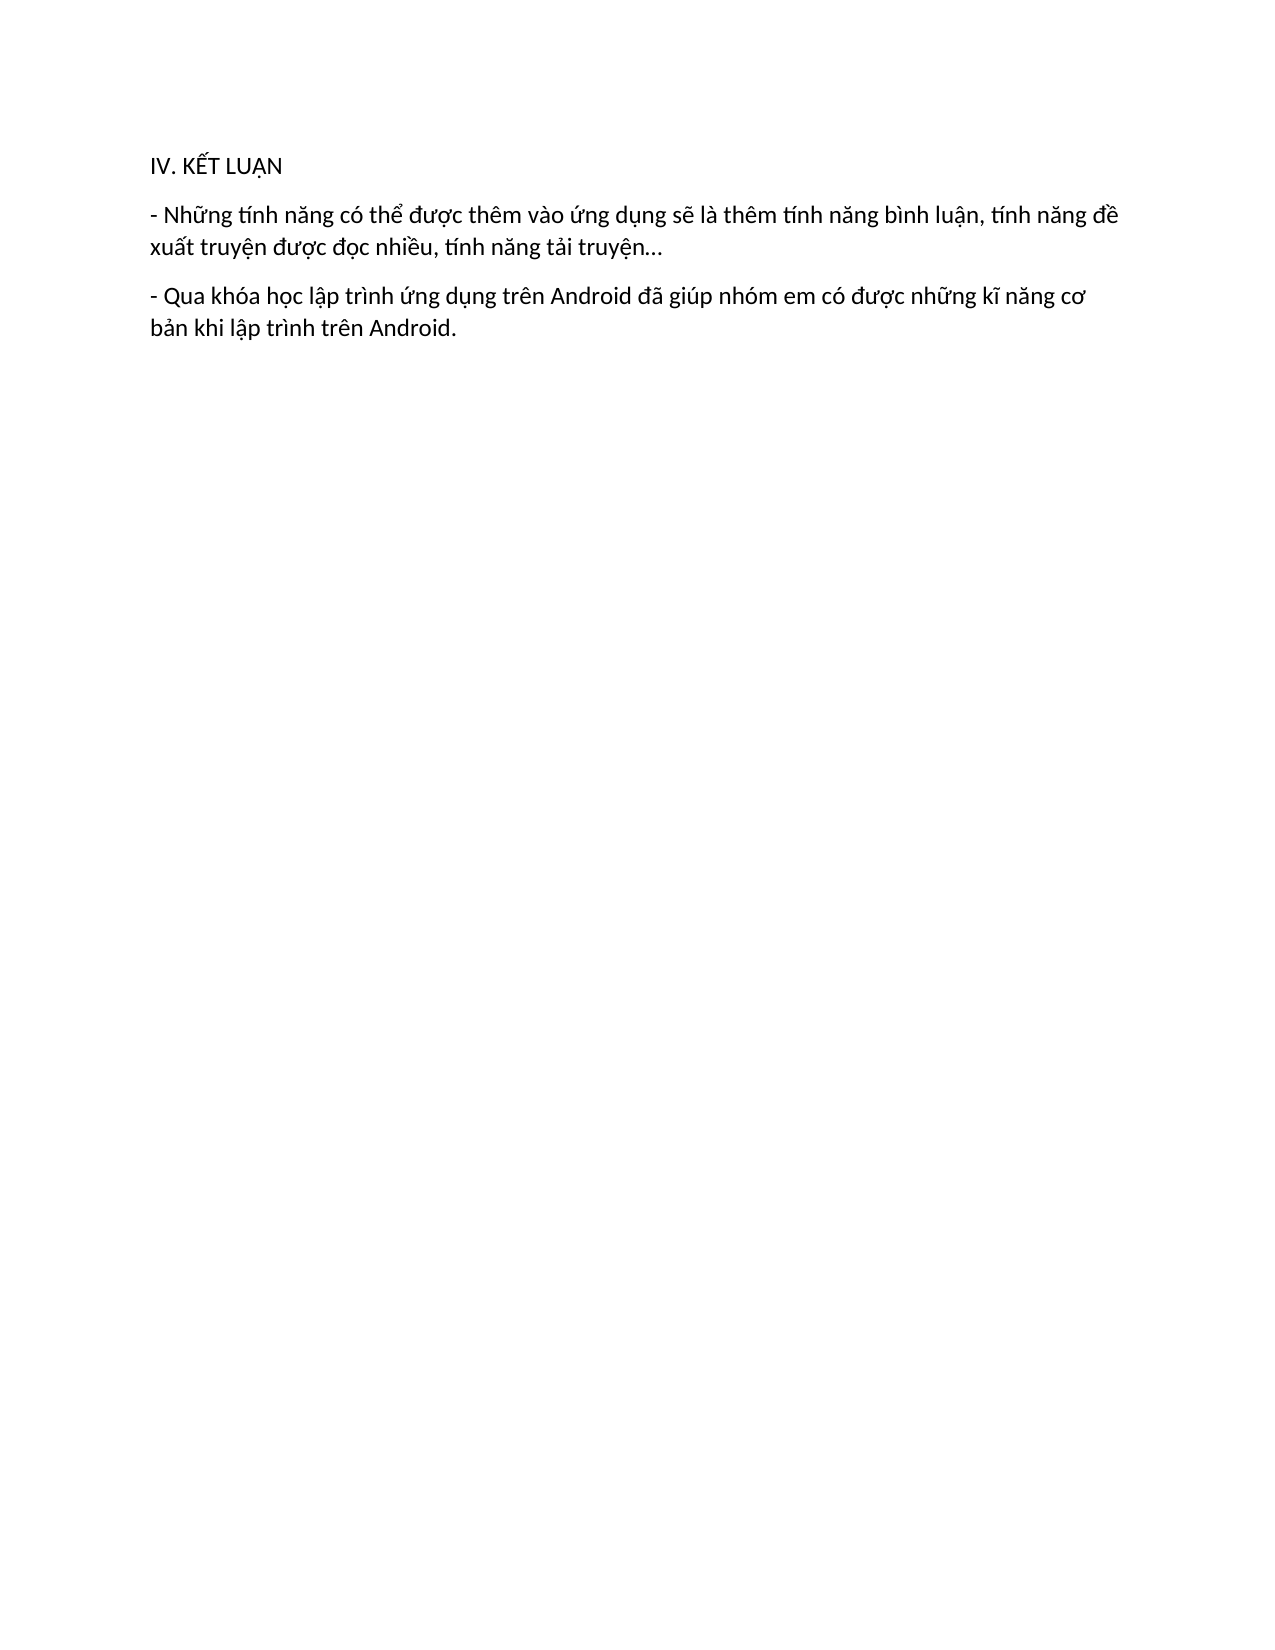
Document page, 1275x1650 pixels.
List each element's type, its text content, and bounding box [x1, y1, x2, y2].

text - Qua khóa học lập trình ứng dụng trên Android đã giúp nhóm em có được những kĩ năng cơ bản khi lập trình trên Android. [150, 280, 1125, 343]
text - Những tính năng có thể được thêm vào ứng dụng sẽ là thêm tính năng bình luận, tính năng đề xuất truyện được đọc nhiều, tính năng tải truyện… [150, 199, 1125, 262]
text IV. KẾT LUẬN [150, 150, 1125, 181]
